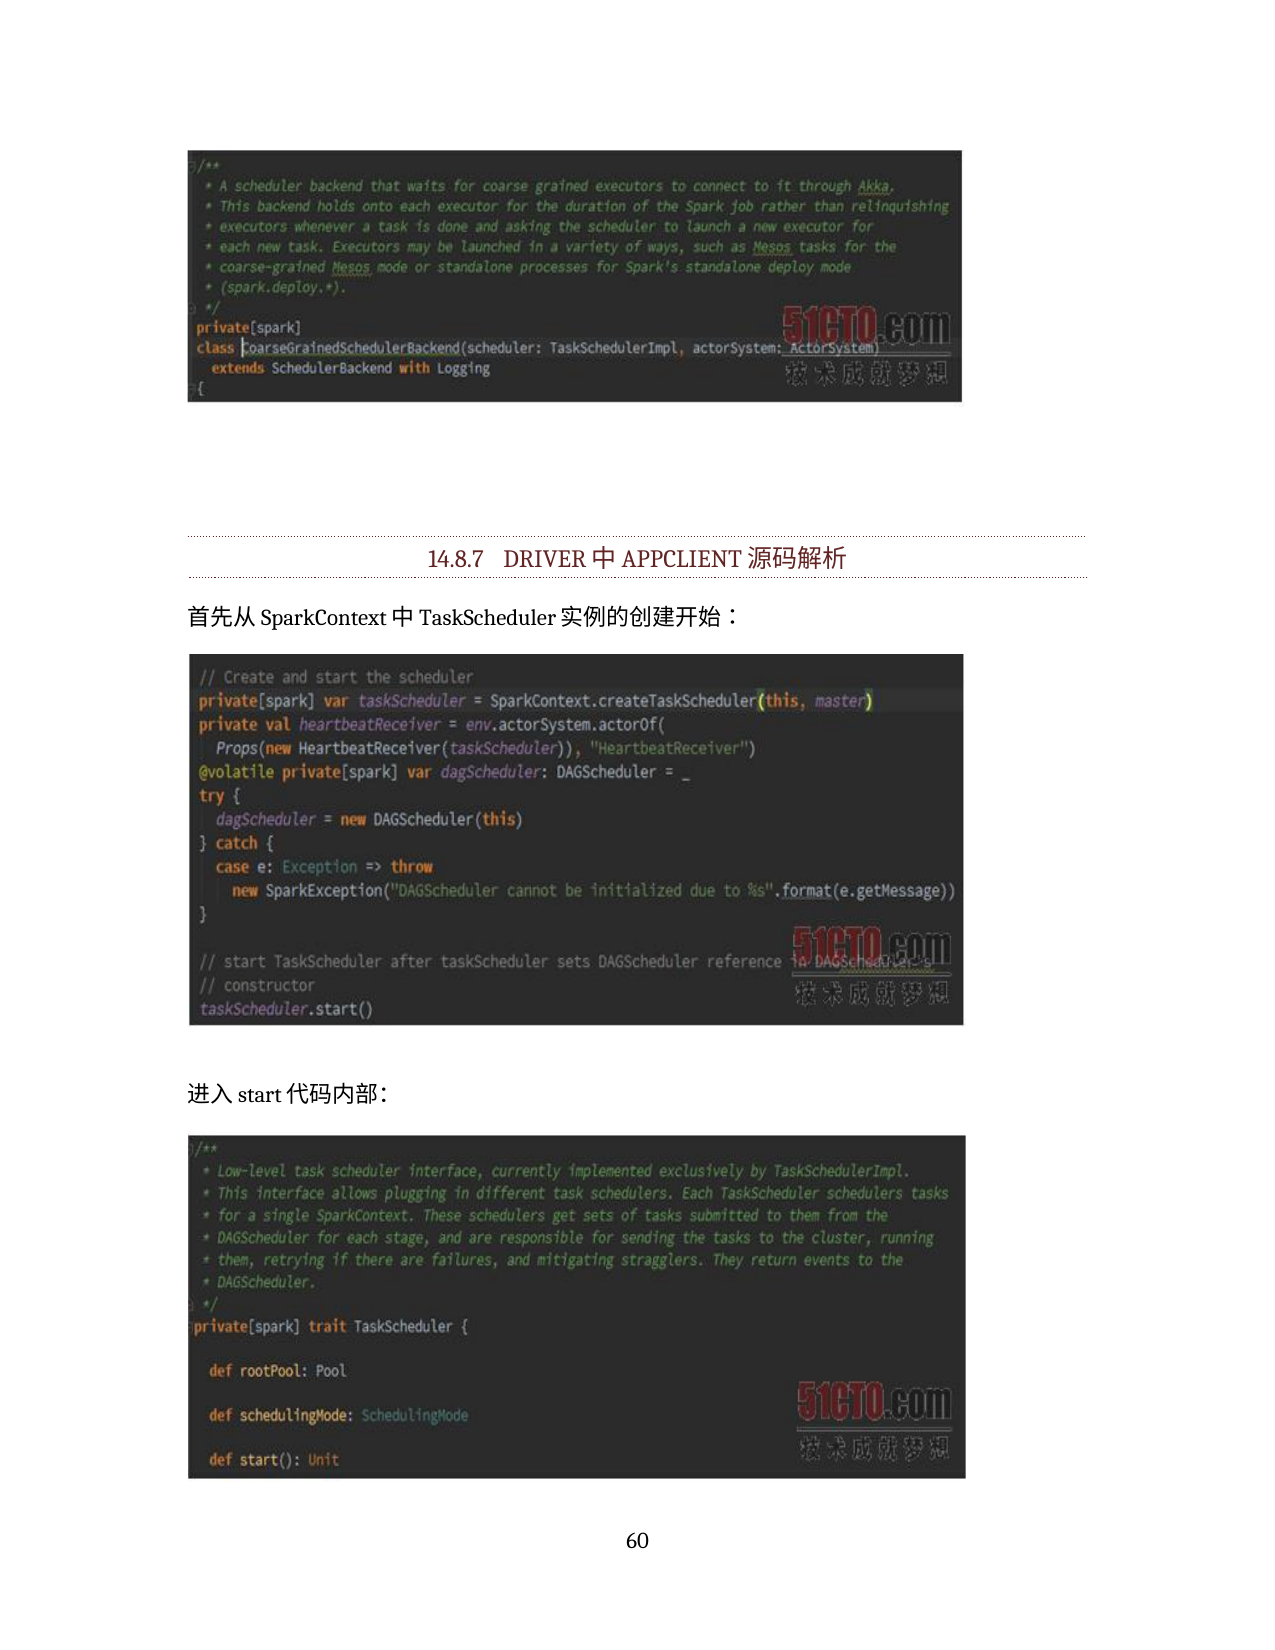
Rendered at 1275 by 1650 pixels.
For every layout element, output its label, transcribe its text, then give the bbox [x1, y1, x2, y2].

picture [187, 654, 966, 1027]
picture [187, 1131, 966, 1482]
text 进入start代码内部： [187, 1048, 1087, 1109]
subtitle Driver中AppClient源码解析 [187, 536, 1087, 578]
picture [187, 150, 966, 407]
text 首先从SparkContext中TaskScheduler实例的创建开始： [187, 601, 1087, 632]
